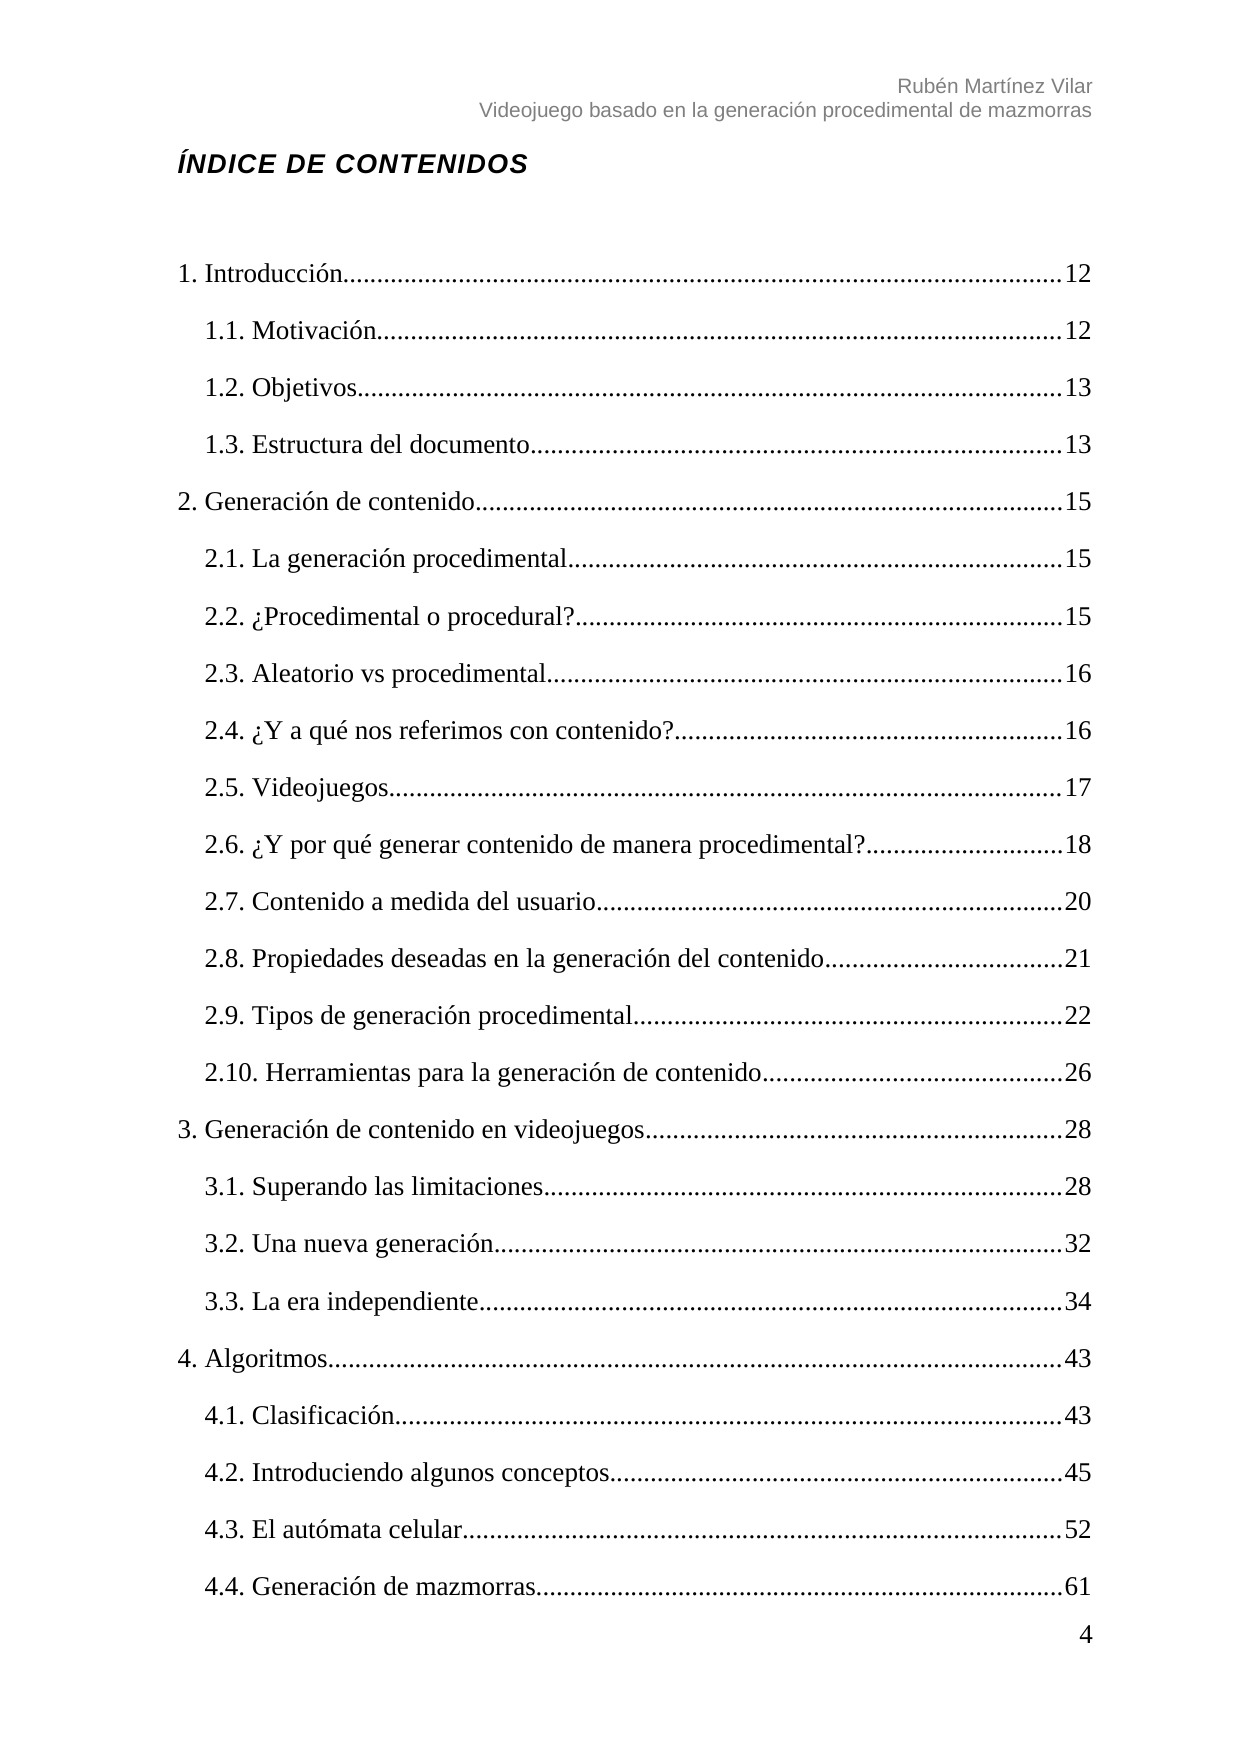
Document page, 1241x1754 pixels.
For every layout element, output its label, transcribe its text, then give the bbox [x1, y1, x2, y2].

text 1.1. Motivación 12 [204, 314, 1092, 345]
text 2.8. Propiedades deseadas en la generación del contenido 21 [204, 942, 1092, 973]
text 2.2. ¿Procedimental o procedural? 15 [204, 599, 1092, 631]
text 4.2. Introduciendo algunos conceptos 45 [204, 1456, 1092, 1487]
text 3.2. Una nueva generación 32 [204, 1227, 1092, 1259]
text 2.3. Aleatorio vs procedimental 16 [204, 657, 1092, 688]
text 2.10. Herramientas para la generación de contenido 26 [204, 1056, 1092, 1087]
text 2.6. ¿Y por qué generar contenido de manera procedimental? 18 [204, 828, 1092, 859]
text 3. Generación de contenido en videojuegos 28 [177, 1113, 1092, 1144]
text 4. Algoritmos 43 [177, 1342, 1092, 1373]
text 4.3. El autómata celular 52 [204, 1513, 1092, 1544]
text 4.1. Clasificación 43 [204, 1399, 1092, 1430]
text 2. Generación de contenido 15 [177, 485, 1092, 517]
text 2.4. ¿Y a qué nos referimos con contenido? 16 [204, 714, 1092, 745]
text 4.4. Generación de mazmorras. 61 [204, 1570, 1092, 1601]
text 2.9. Tipos de generación procedimental 22 [204, 999, 1092, 1030]
text 3.3. La era independiente 34 [204, 1284, 1092, 1316]
text 1.3. Estructura del documento 13 [204, 428, 1092, 459]
text 3.1. Superando las limitaciones 28 [204, 1170, 1092, 1202]
text 2.1. La generación procedimental 15 [204, 542, 1092, 574]
text 2.7. Contenido a medida del usuario 20 [204, 885, 1092, 916]
subtitle ÍNDICE DE CONTENIDOS [177, 148, 1092, 179]
text 1. Introducción 12 [177, 257, 1092, 288]
text 1.2. Objetivos 13 [204, 371, 1092, 402]
text 2.5. Videojuegos 17 [204, 771, 1092, 802]
